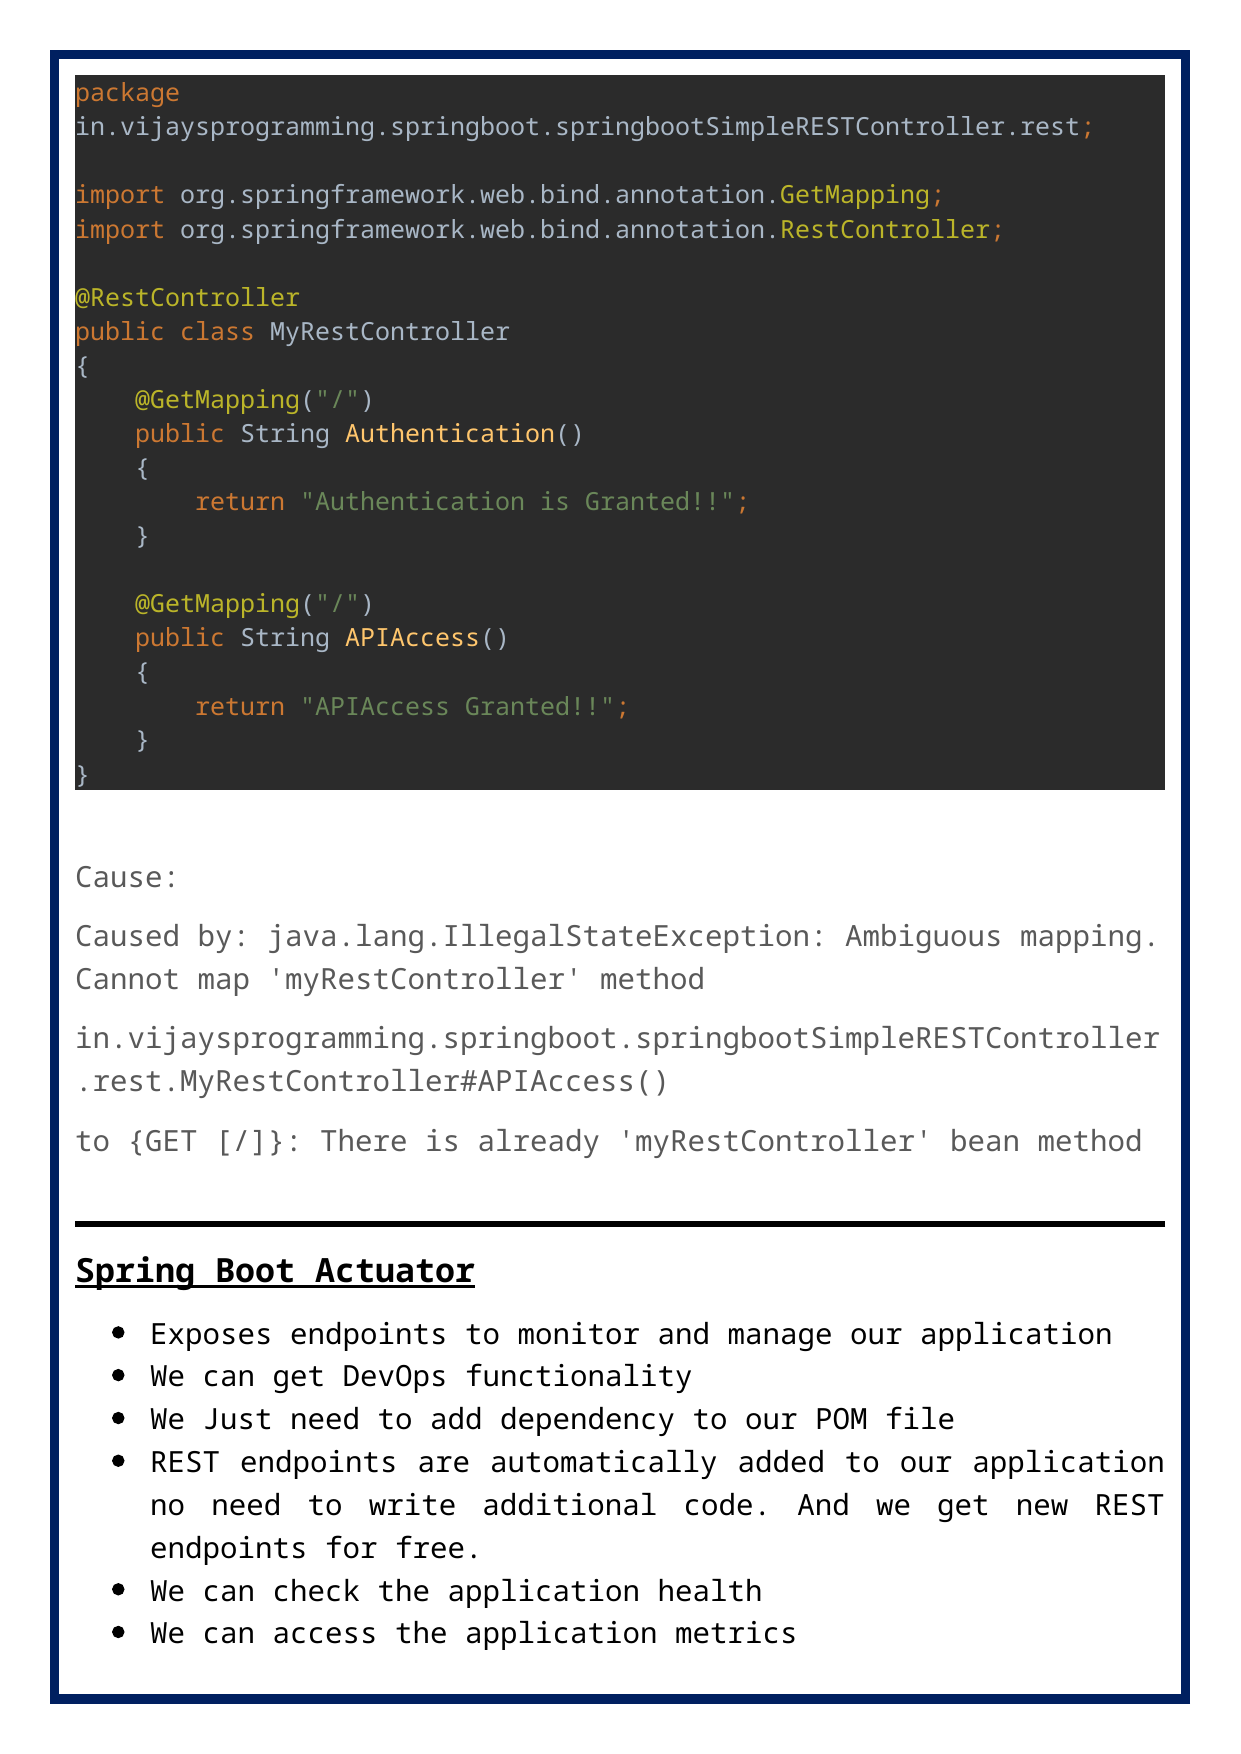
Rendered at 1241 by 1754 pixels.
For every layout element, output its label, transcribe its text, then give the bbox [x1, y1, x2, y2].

list We can access the application metrics [112, 1613, 1165, 1652]
list We can get DevOps functionality [112, 1356, 1165, 1395]
text package in.vijaysprogramming.springboot.springbootSimpleRESTController.rest; import org.springframework.web.bind.annotation.GetMapping; import org.springframework.web.bind.annotation.RestController; @RestController public class MyRestController { @GetMapping("/") public String Authentication() { return "Authentication is Granted!!"; } @GetMapping("/") public String APIAccess() { return "APIAccess Granted!!"; } } [75, 75, 1165, 790]
list Exposes endpoints to monitor and manage our application [112, 1313, 1165, 1353]
text Spring Boot Actuator [75, 1247, 1165, 1293]
text Caused by: java.lang.IllegalStateException: Ambiguous mapping. Cannot map 'myRestController' method [75, 915, 1165, 998]
text to {GET [/]}: There is already 'myRestController' bean method [75, 1120, 1165, 1160]
list We Just need to add dependency to our POM file [112, 1398, 1165, 1438]
text in.vijaysprogramming.springboot.springbootSimpleRESTController.rest.MyRestController#APIAccess() [75, 1018, 1165, 1100]
list REST endpoints are automatically added to our application no need to write additional code. And we get new REST endpoints for free. [112, 1441, 1165, 1567]
list We can check the application health [112, 1570, 1165, 1609]
text Cause: [75, 856, 1165, 896]
